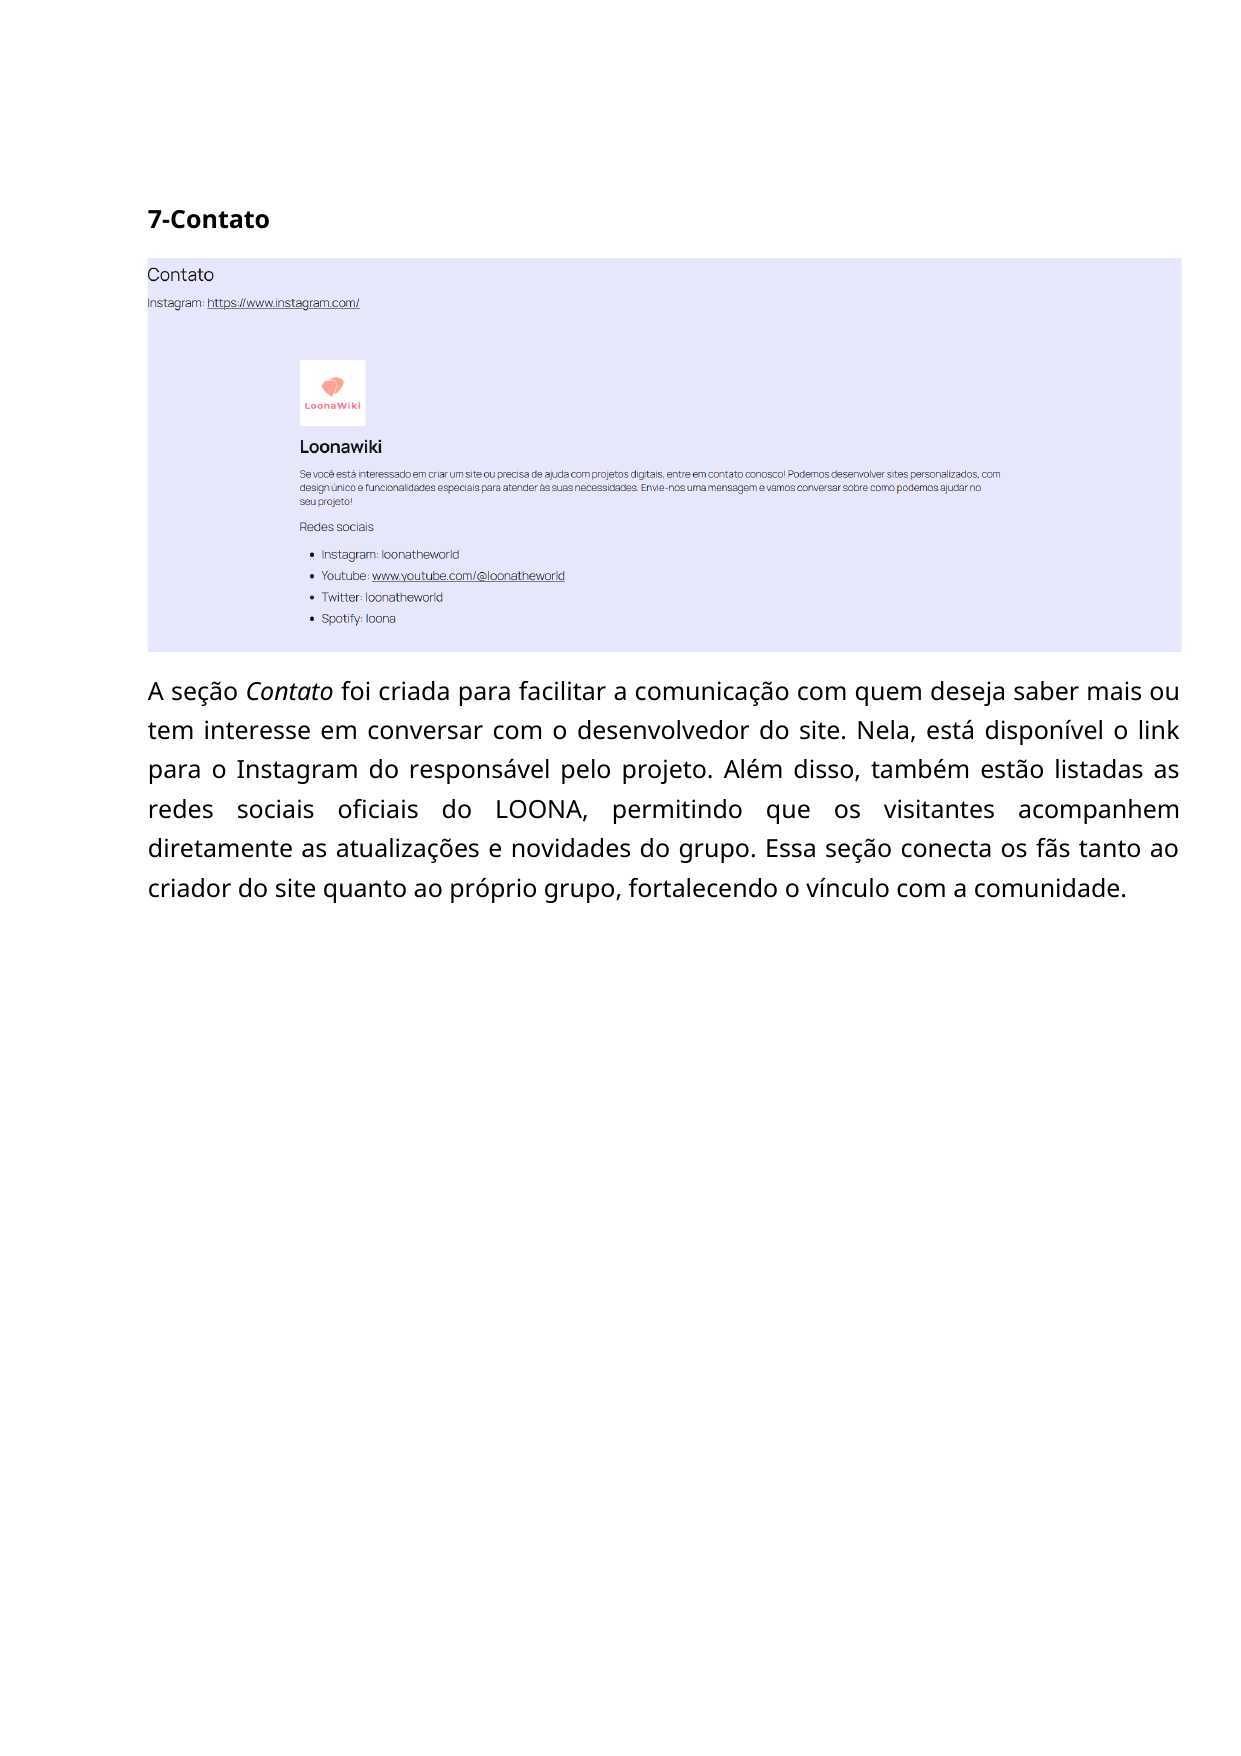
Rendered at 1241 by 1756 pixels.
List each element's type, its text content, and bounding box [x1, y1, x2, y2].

text 7-Contato [148, 202, 1181, 236]
text A seção Contato foi criada para facilitar a comunicação com quem deseja saber mais ou tem interesse em conversar com o desenvolvedor do site. Nela, está disponível o link para o Instagram do responsável pelo projeto. Além disso, também estão listadas as redes sociais oficiais do LOONA, permitindo que os visitantes acompanhem diretamente as atualizações e novidades do grupo. Essa seção conecta os fãs tanto ao criador do site quanto ao próprio grupo, fortalecendo o vínculo com a comunidade. [148, 673, 1181, 905]
picture [147, 258, 1182, 652]
